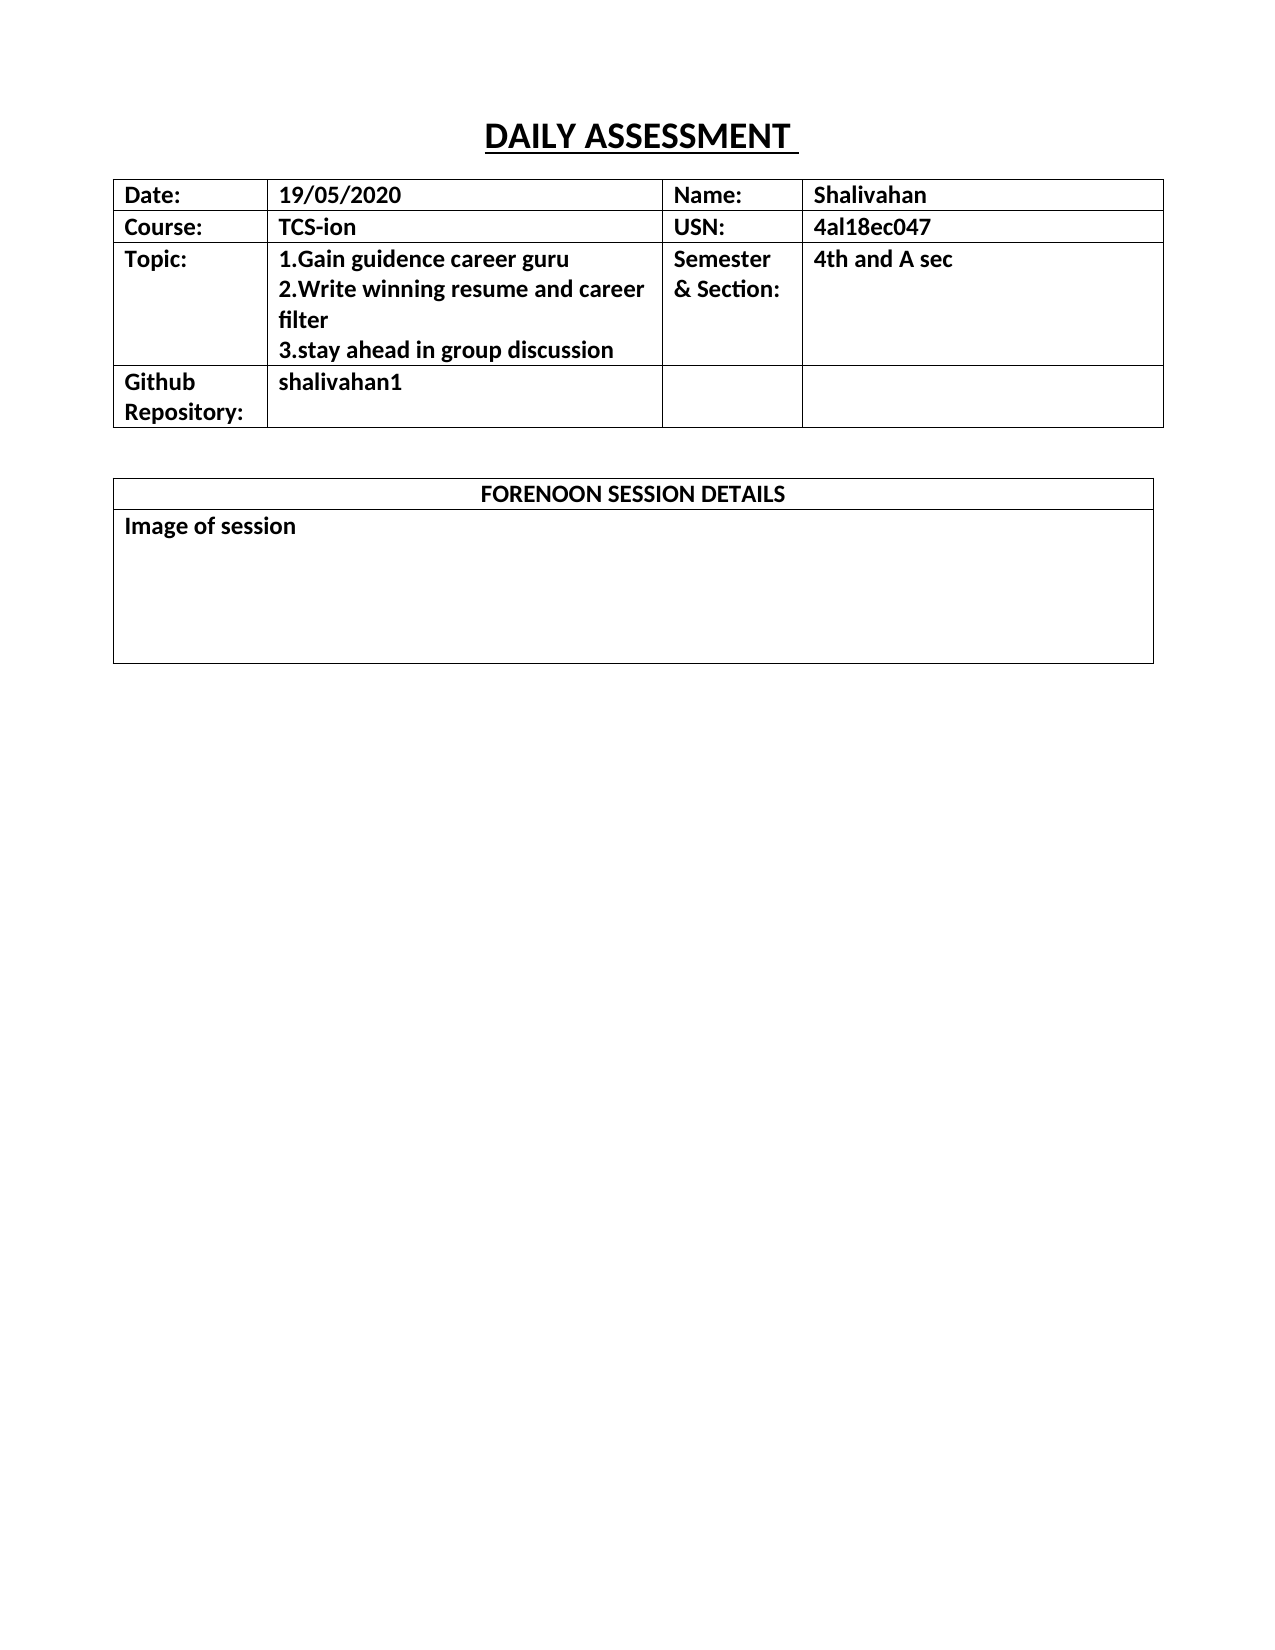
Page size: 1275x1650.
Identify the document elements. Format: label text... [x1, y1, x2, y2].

table_cell Course: [114, 211, 267, 242]
text DAILY ASSESSMENT [112, 112, 1162, 158]
table_cell Topic: [114, 243, 267, 365]
table_cell TCS-ion [268, 211, 662, 242]
table_cell shalivahan1 [268, 366, 662, 427]
table_header Shalivahan [803, 180, 1163, 210]
table_header Date: [114, 180, 267, 210]
table_cell 4th and A sec [803, 243, 1163, 365]
table_cell [663, 366, 802, 427]
table_cell 4al18ec047 [803, 211, 1163, 242]
table_header Name: [663, 180, 802, 210]
table_cell Github Repository: [114, 366, 267, 427]
table_header FORENOON SESSION DETAILS [114, 479, 1153, 509]
table_header 19/05/2020 [268, 180, 662, 210]
table_cell Semester & Section: [663, 243, 802, 365]
table_cell USN: [663, 211, 802, 242]
table_cell Image of session [114, 510, 1153, 663]
table_cell 1.Gain guidence career guru 2.Write winning resume and career filter 3.stay ahead in group discussion [268, 243, 662, 365]
table_cell [803, 366, 1163, 427]
